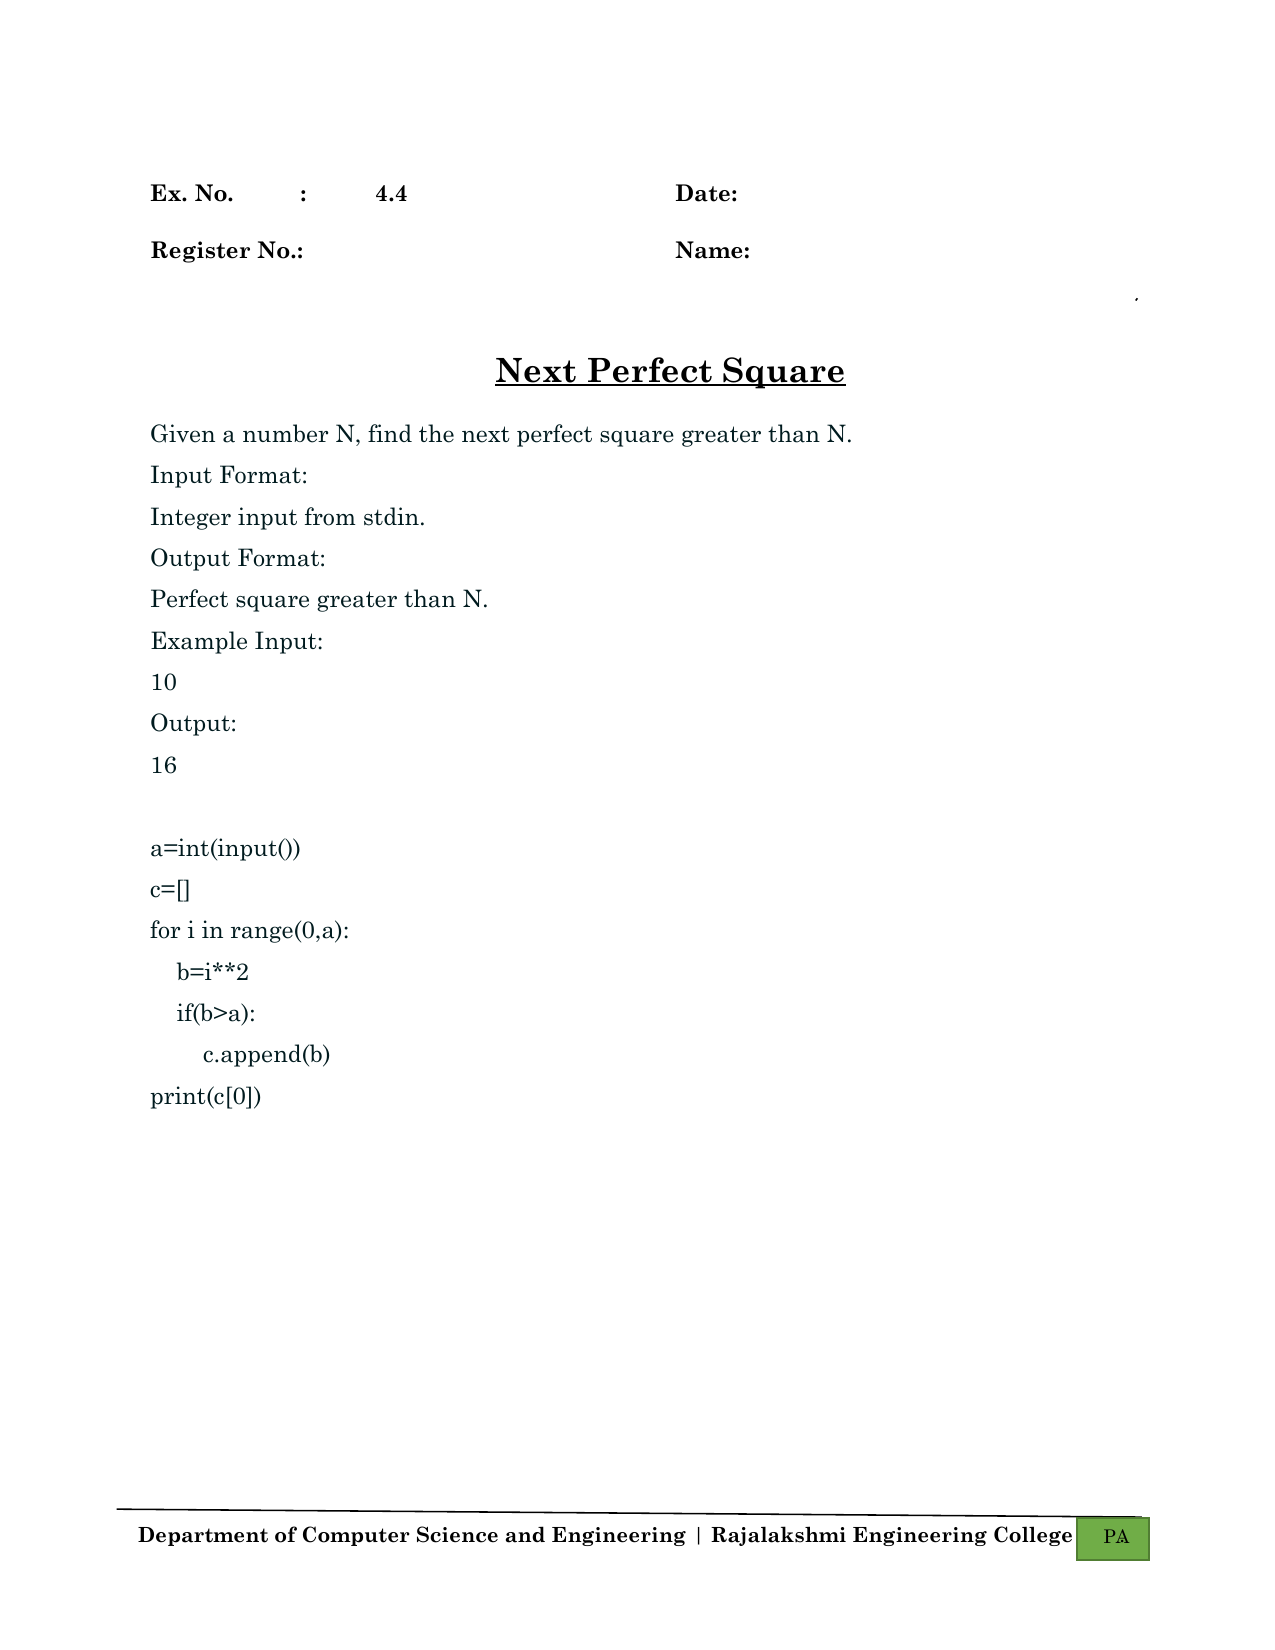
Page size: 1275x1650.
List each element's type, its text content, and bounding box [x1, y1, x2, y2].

text Output: [150, 708, 1125, 737]
text for i in range(0,a): [150, 915, 1125, 944]
text Next Perfect Square [216, 349, 1125, 389]
text b=i**2 [150, 956, 1125, 985]
text c.append(b) [150, 1039, 1125, 1068]
text 10 [150, 667, 1125, 696]
text Given a number N, find the next perfect square greater than N. [150, 419, 1125, 448]
text if(b>a): [150, 998, 1125, 1027]
text Ex. No. : 4.4 Date: [150, 179, 1125, 207]
text Integer input from stdin. [150, 501, 1125, 530]
text Input Format: [150, 460, 1125, 489]
text c=[] [150, 874, 1125, 902]
text Register No.: Name: [150, 236, 1125, 263]
text print(c[0]) [150, 1080, 1125, 1109]
text a=int(input()) [150, 832, 1125, 861]
text Perfect square greater than N. [150, 584, 1125, 613]
text Output Format: [150, 543, 1125, 572]
text 16 [150, 749, 1125, 778]
text Example Input: [150, 626, 1125, 654]
